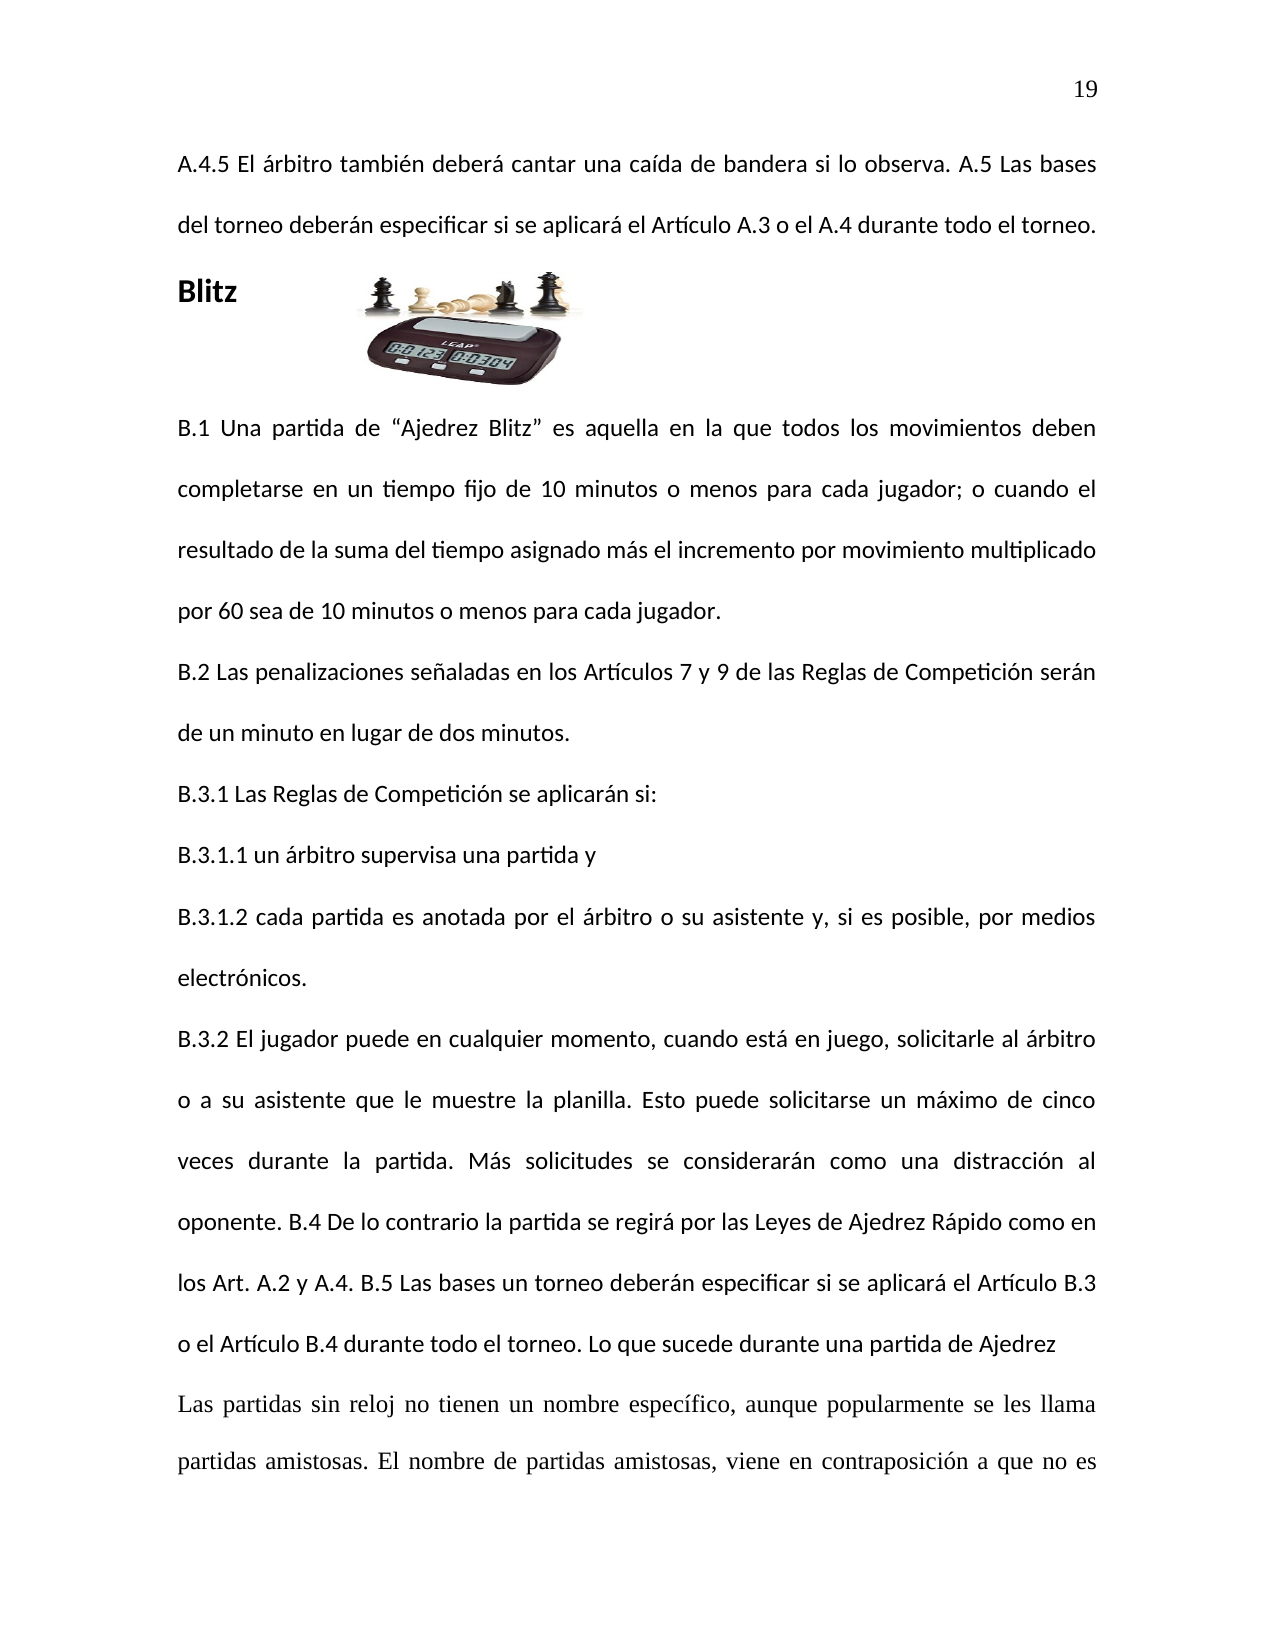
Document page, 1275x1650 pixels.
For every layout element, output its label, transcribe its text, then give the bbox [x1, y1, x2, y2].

text B.3.1 Las Reglas de Competición se aplicarán si: [177, 778, 1098, 809]
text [177, 1389, 1098, 1475]
text B.3.2 El jugador puede en cualquier momento, cuando está en juego, solicitarle al árbitro o a su asistente que le muestre la planilla. Esto puede solicitarse un máximo de cinco veces durante la partida. Más solicitudes se considerarán como una distracción al oponente. B.4 De lo contrario la partida se regirá por las Leyes de Ajedrez Rápido como en los Art. A.2 y A.4. B.5 Las bases un torneo deberán especificar si se aplicará el Artículo B.3 o el Artículo B.4 durante todo el torneo. Lo que sucede durante una partida de Ajedrez [177, 1023, 1098, 1358]
text B.2 Las penalizaciones señaladas en los Artículos 7 y 9 de las Reglas de Competición serán de un minuto en lugar de dos minutos. [177, 656, 1098, 748]
picture [350, 272, 583, 387]
text A.4.5 El árbitro también deberá cantar una caída de bandera si lo observa. A.5 Las bases del torneo deberán especificar si se aplicará el Artículo A.3 o el A.4 durante todo el torneo. [177, 148, 1098, 239]
text B.1 Una partida de “Ajedrez Blitz” es aquella en la que todos los movimientos deben completarse en un tiempo fijo de 10 minutos o menos para cada jugador; o cuando el resultado de la suma del tiempo asignado más el incremento por movimiento multiplicado por 60 sea de 10 minutos o menos para cada jugador. [177, 412, 1098, 626]
text B.3.1.1 un árbitro supervisa una partida y [177, 839, 1098, 870]
text B.3.1.2 cada partida es anotada por el árbitro o su asistente y, si es posible, por medios electrónicos. [177, 901, 1098, 992]
text Blitz [177, 270, 1098, 311]
